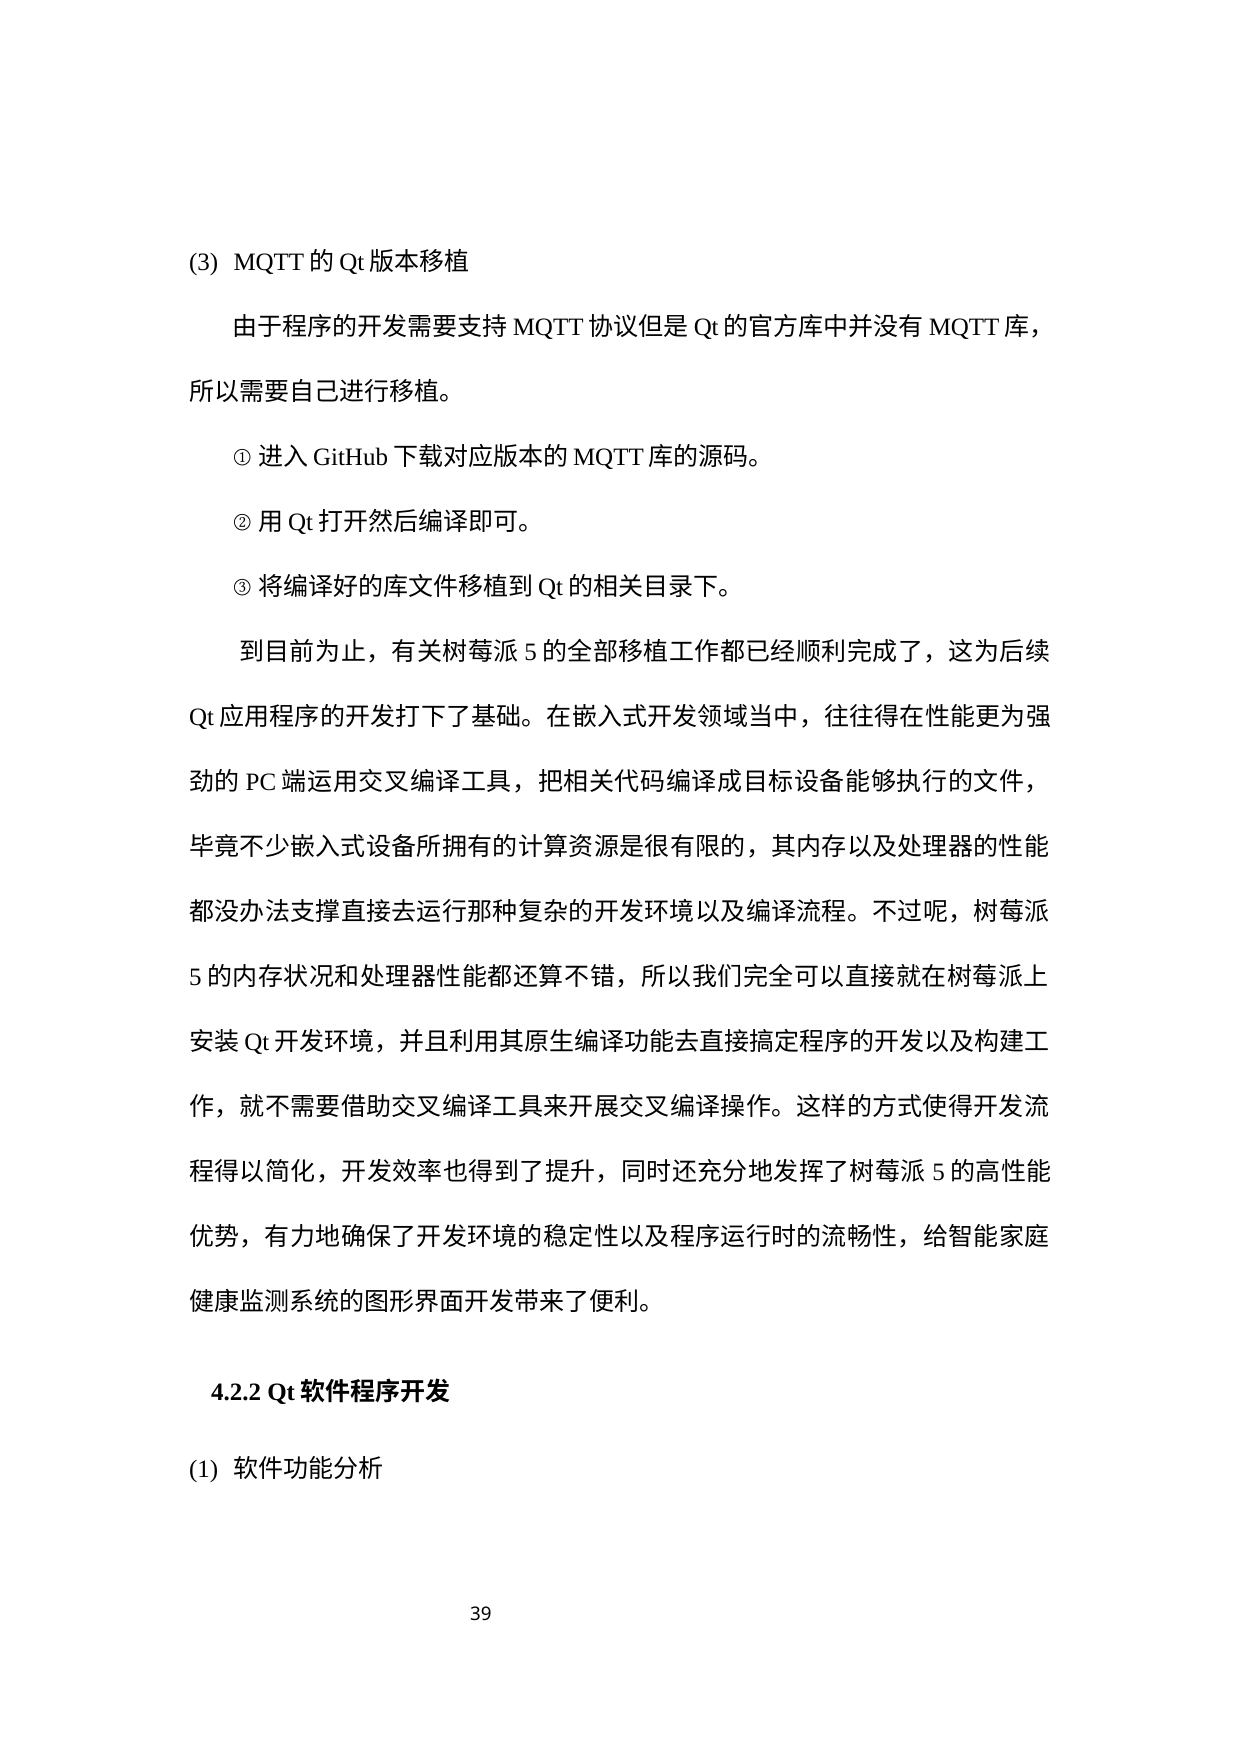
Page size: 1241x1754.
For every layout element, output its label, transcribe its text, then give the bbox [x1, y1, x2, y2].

subtitle Qt软件程序开发 [196, 1357, 1051, 1422]
text 由于程序的开发需要支持MQTT协议但是Qt的官方库中并没有MQTT库，所以需要自己进行移植。 [189, 292, 1051, 422]
list 进入GitHub下载对应版本的MQTT库的源码。 [228, 422, 1051, 487]
list MQTT的Qt版本移植 [189, 227, 1051, 292]
list 软件功能分析 [189, 1434, 1051, 1499]
text 到目前为止，有关树莓派5的全部移植工作都已经顺利完成了，这为后续Qt应用程序的开发打下了基础。在嵌入式开发领域当中，往往得在性能更为强劲的PC端运用交叉编译工具，把相关代码编译成目标设备能够执行的文件，毕竟不少嵌入式设备所拥有的计算资源是很有限的，其内存以及处理器的性能都没办法支撑直接去运行那种复杂的开发环境以及编译流程。不过呢，树莓派5的内存状况和处理器性能都还算不错，所以我们完全可以直接就在树莓派上安装Qt开发环境，并且利用其原生编译功能去直接搞定程序的开发以及构建工作，就不需要借助交叉编译工具来开展交叉编译操作。这样的方式使得开发流程得以简化，开发效率也得到了提升，同时还充分地发挥了树莓派5的高性能优势，有力地确保了开发环境的稳定性以及程序运行时的流畅性，给智能家庭健康监测系统的图形界面开发带来了便利。 [189, 617, 1051, 1332]
list 用Qt打开然后编译即可。 [228, 487, 1051, 552]
list 将编译好的库文件移植到Qt的相关目录下。 [228, 552, 1051, 617]
